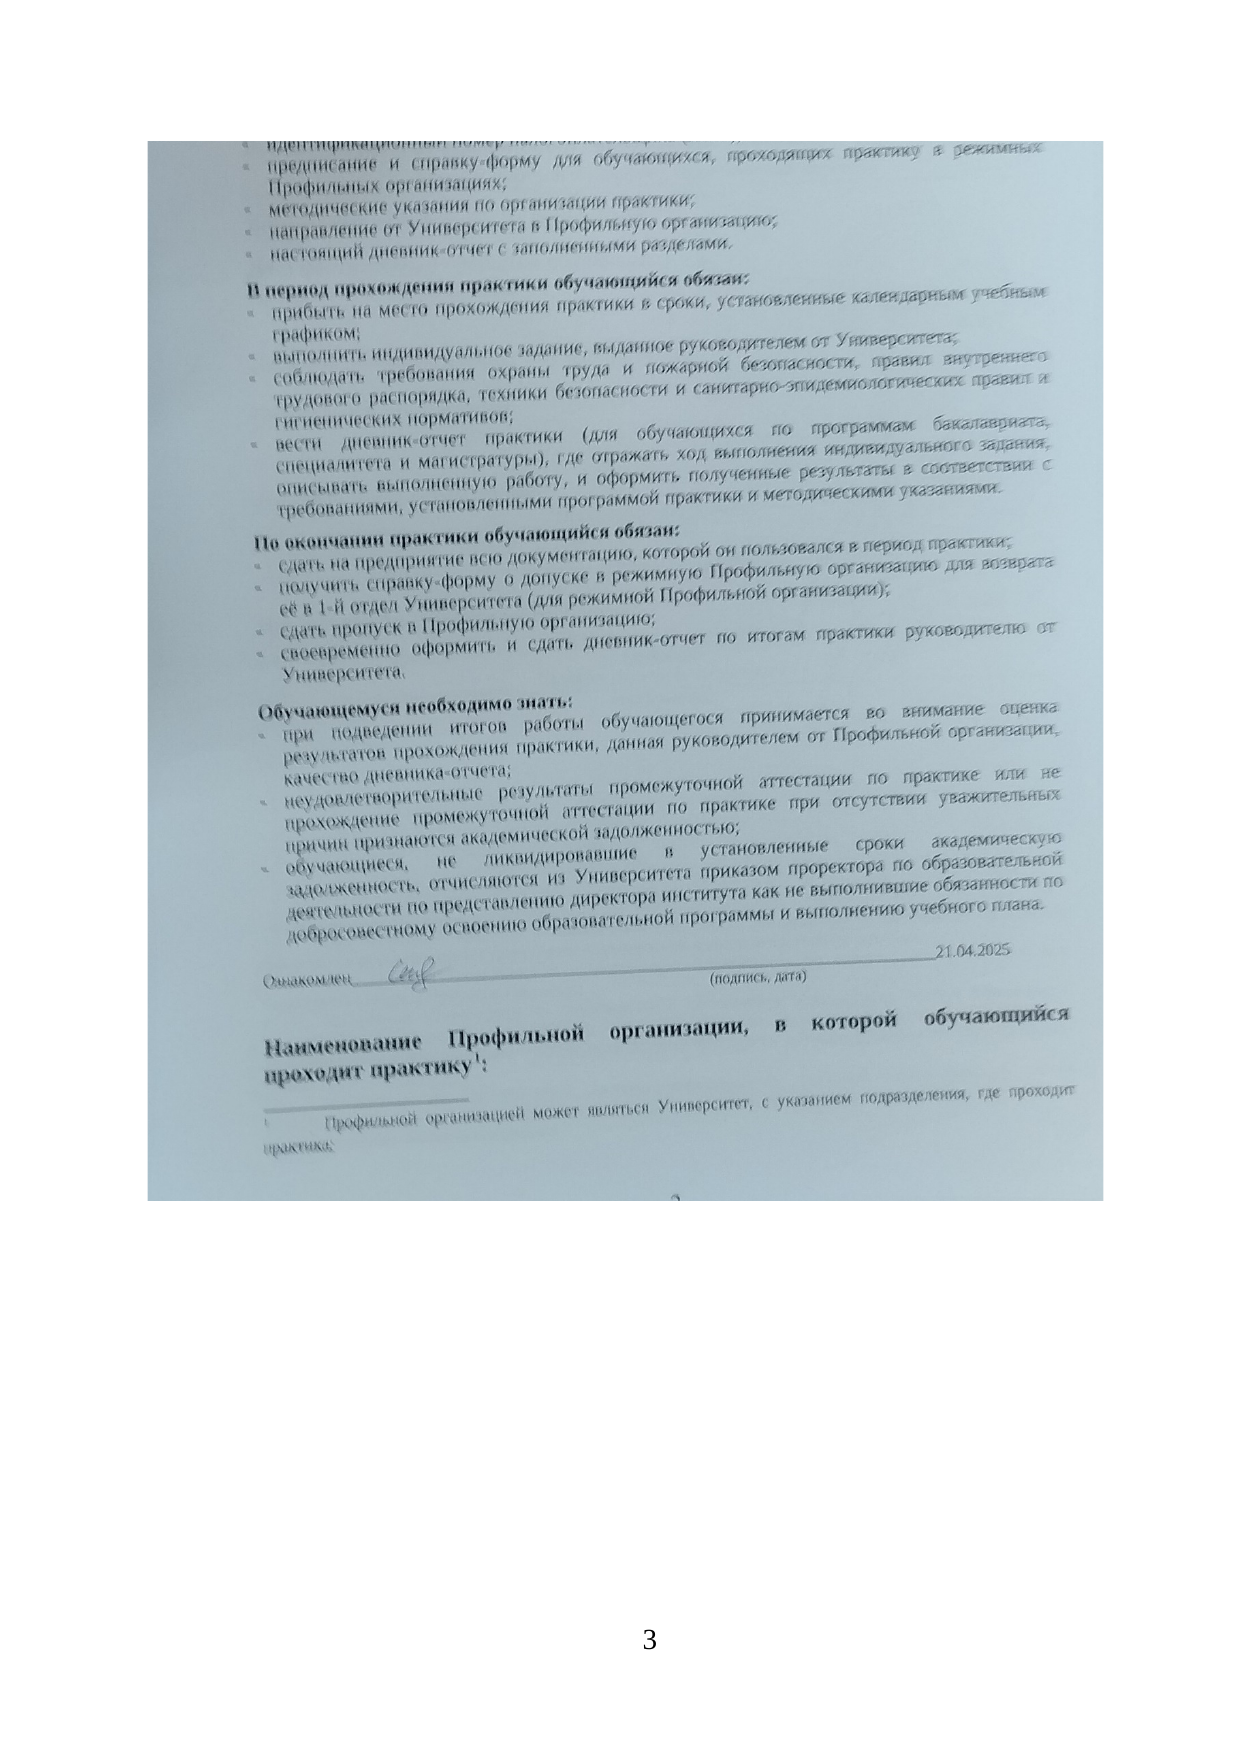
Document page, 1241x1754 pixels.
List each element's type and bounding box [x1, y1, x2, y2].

picture [147, 141, 1104, 1201]
